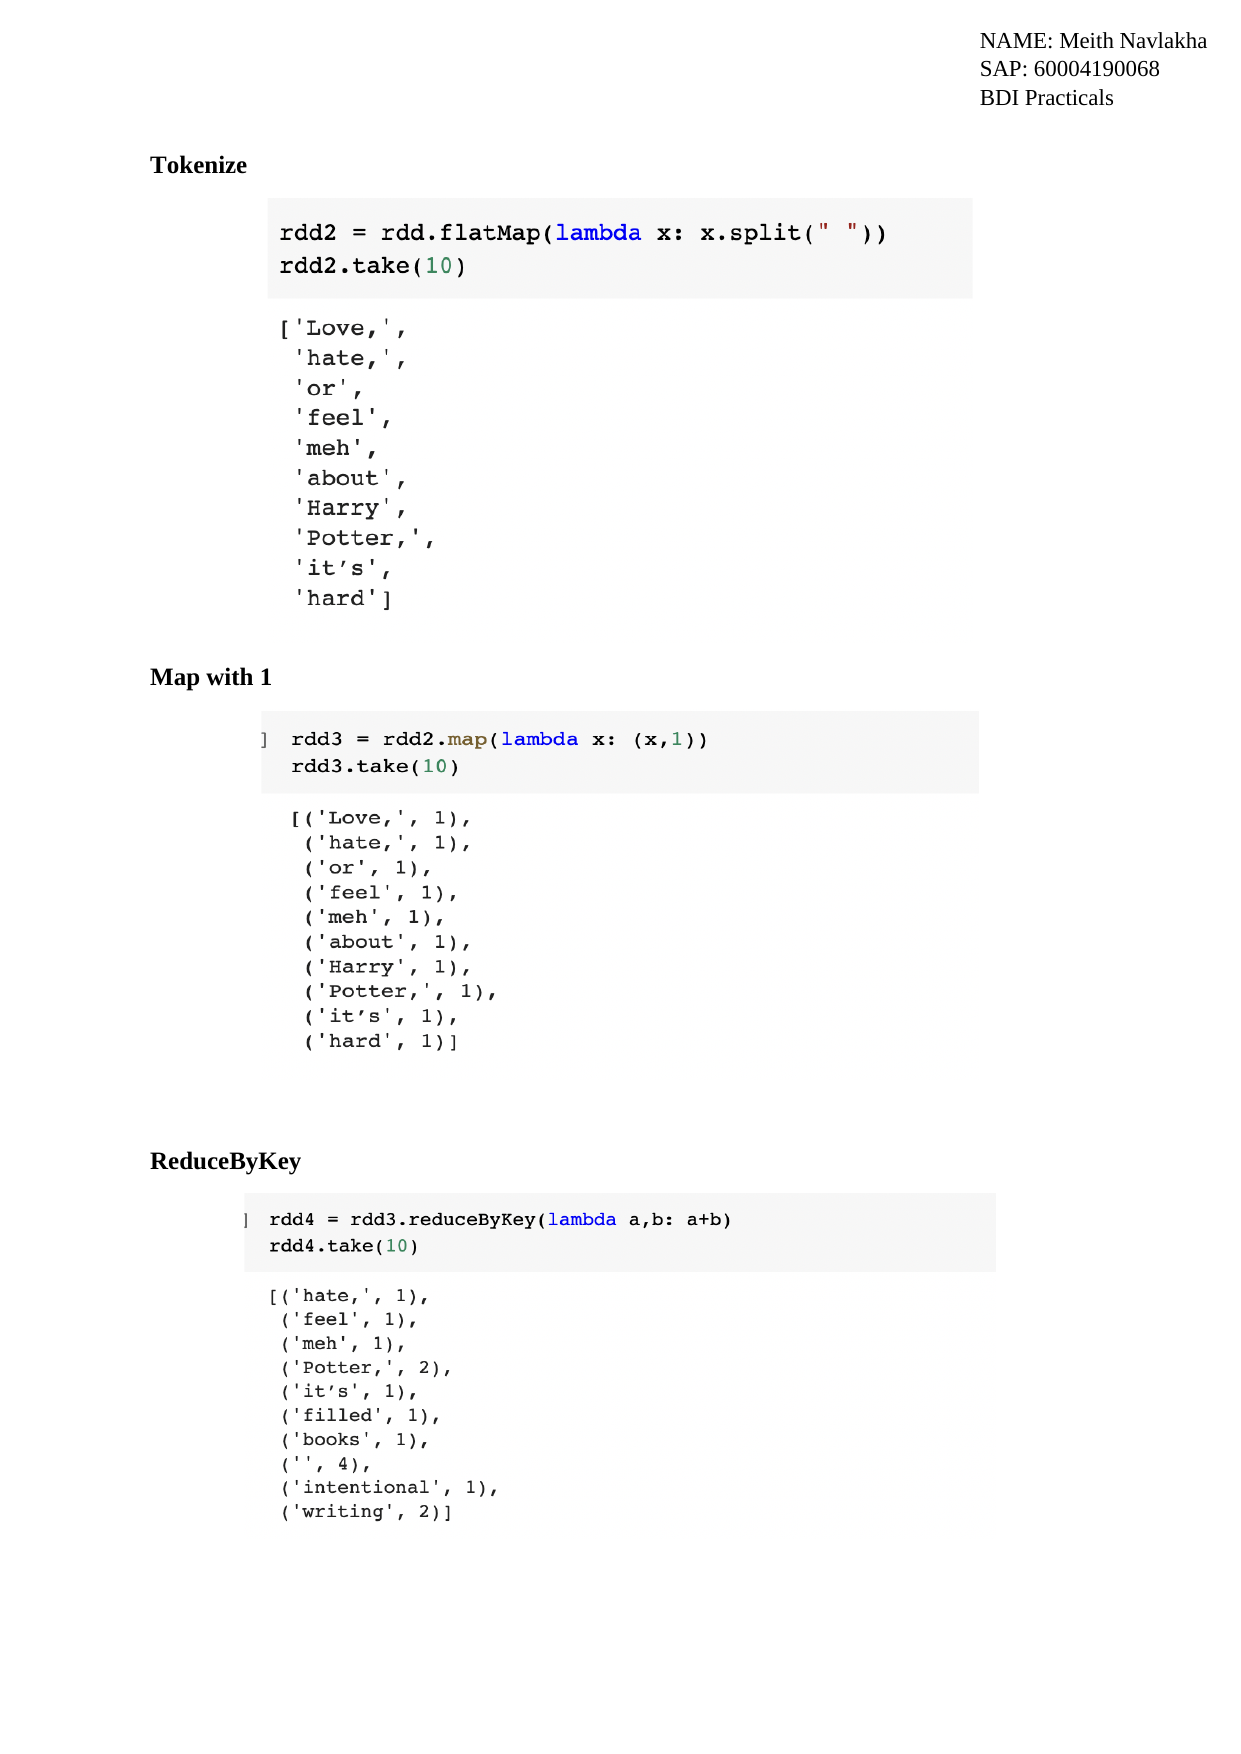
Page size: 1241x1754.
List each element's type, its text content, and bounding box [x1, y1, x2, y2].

picture [267, 197, 973, 643]
text Tokenize [150, 150, 1090, 179]
picture [261, 709, 979, 1080]
text ReduceByKey [150, 1146, 1090, 1175]
picture [244, 1193, 996, 1539]
text Map with 1 [150, 662, 1090, 690]
